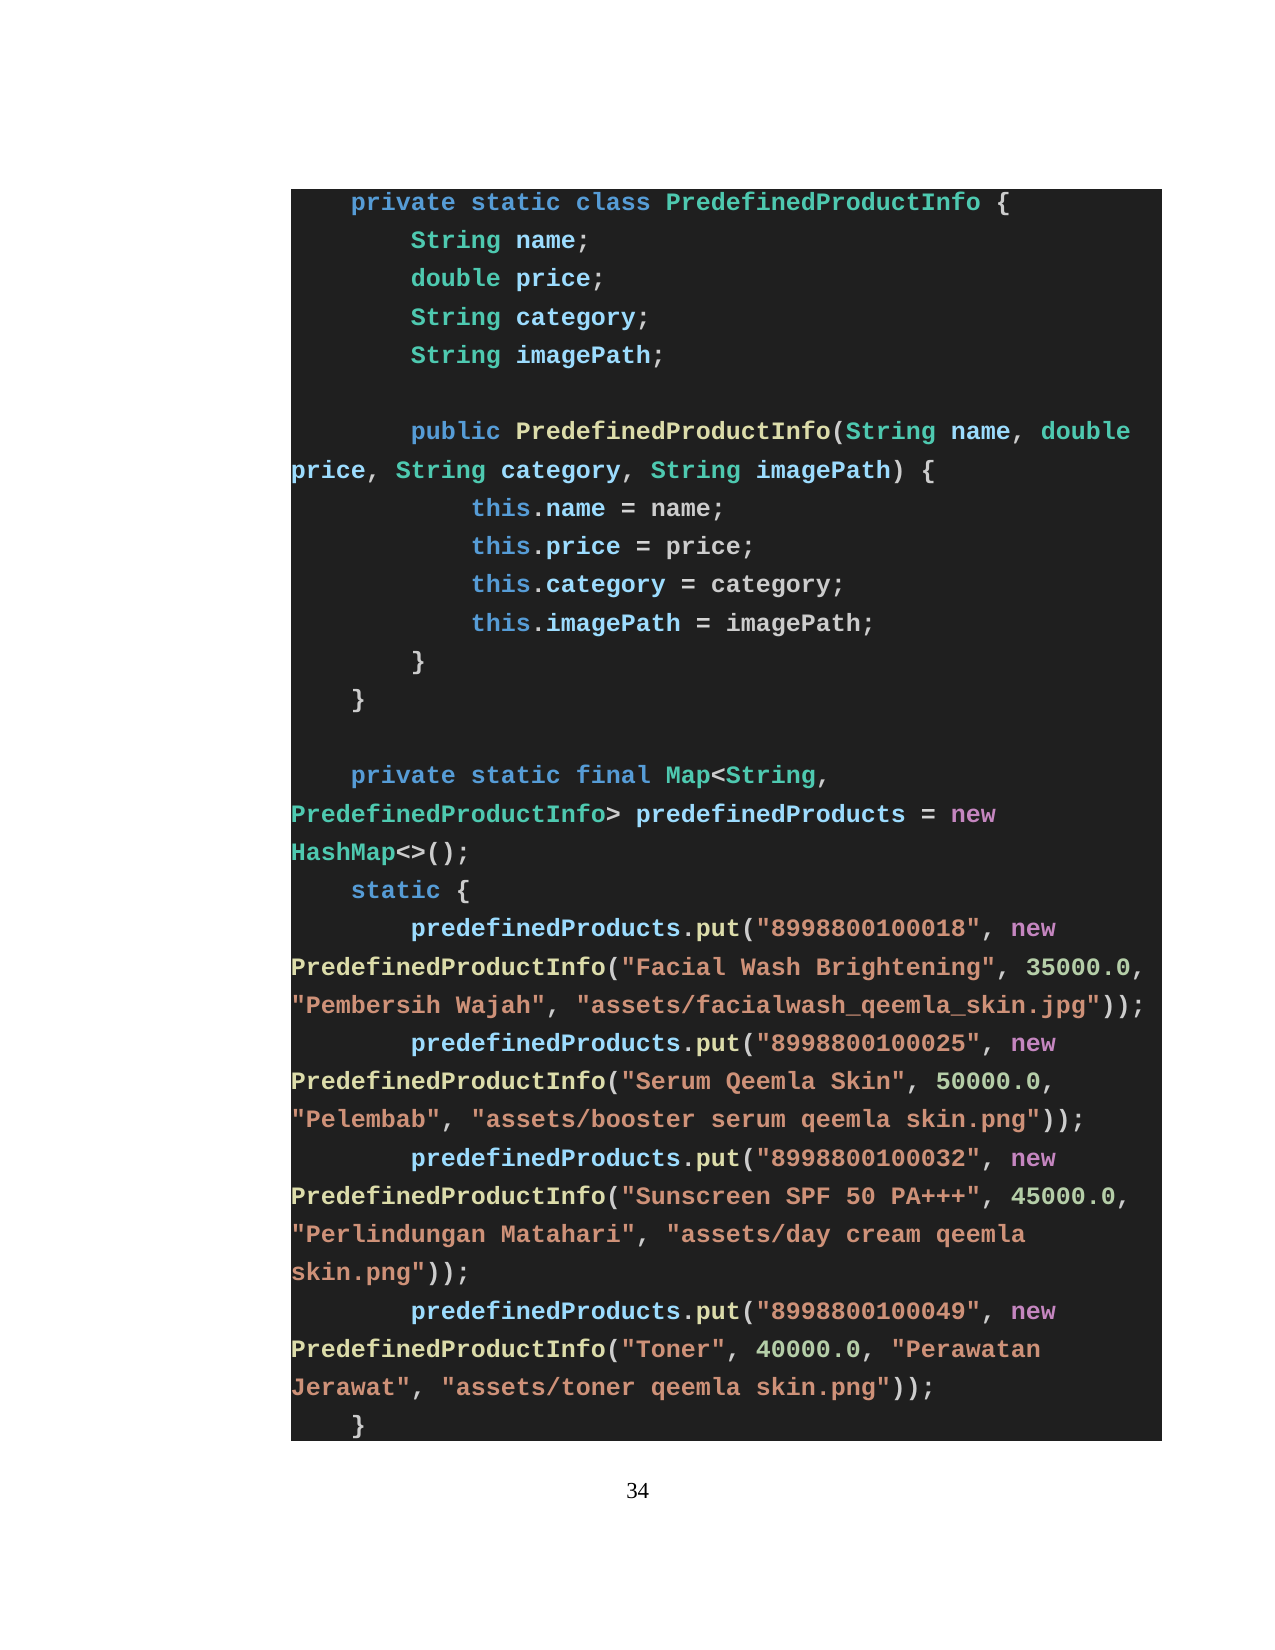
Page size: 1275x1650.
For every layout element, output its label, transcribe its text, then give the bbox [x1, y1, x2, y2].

text } [291, 648, 1162, 677]
text this.imagePath = imagePath; [291, 610, 1162, 638]
text } [291, 1413, 1162, 1441]
text private static final Map<String, PredefinedProductInfo> predefinedProducts = new HashMap<>(); [291, 763, 1162, 868]
text predefinedProducts.put("8998800100025", new PredefinedProductInfo("Serum Qeemla Skin", 50000.0, "Pelembab", "assets/booster serum qeemla skin.png")); [291, 1031, 1162, 1135]
text this.name = name; [291, 495, 1162, 524]
text this.price = price; [291, 534, 1162, 562]
text predefinedProducts.put("8998800100032", new PredefinedProductInfo("Sunscreen SPF 50 PA+++", 45000.0, "Perlindungan Matahari", "assets/day cream qeemla skin.png")); [291, 1145, 1162, 1288]
text predefinedProducts.put("8998800100049", new PredefinedProductInfo("Toner", 40000.0, "Perawatan Jerawat", "assets/toner qeemla skin.png")); [291, 1298, 1162, 1403]
text private static class PredefinedProductInfo { [291, 189, 1162, 218]
text static { [291, 878, 1162, 906]
text double price; [291, 266, 1162, 294]
text this.category = category; [291, 572, 1162, 600]
text } [291, 687, 1162, 715]
text String category; [291, 304, 1162, 333]
text String name; [291, 228, 1162, 256]
text String imagePath; [291, 342, 1162, 371]
text public PredefinedProductInfo(String name, double price, String category, String imagePath) { [291, 419, 1162, 486]
text predefinedProducts.put("8998800100018", new PredefinedProductInfo("Facial Wash Brightening", 35000.0, "Pembersih Wajah", "assets/facialwash_qeemla_skin.jpg")); [291, 916, 1162, 1021]
